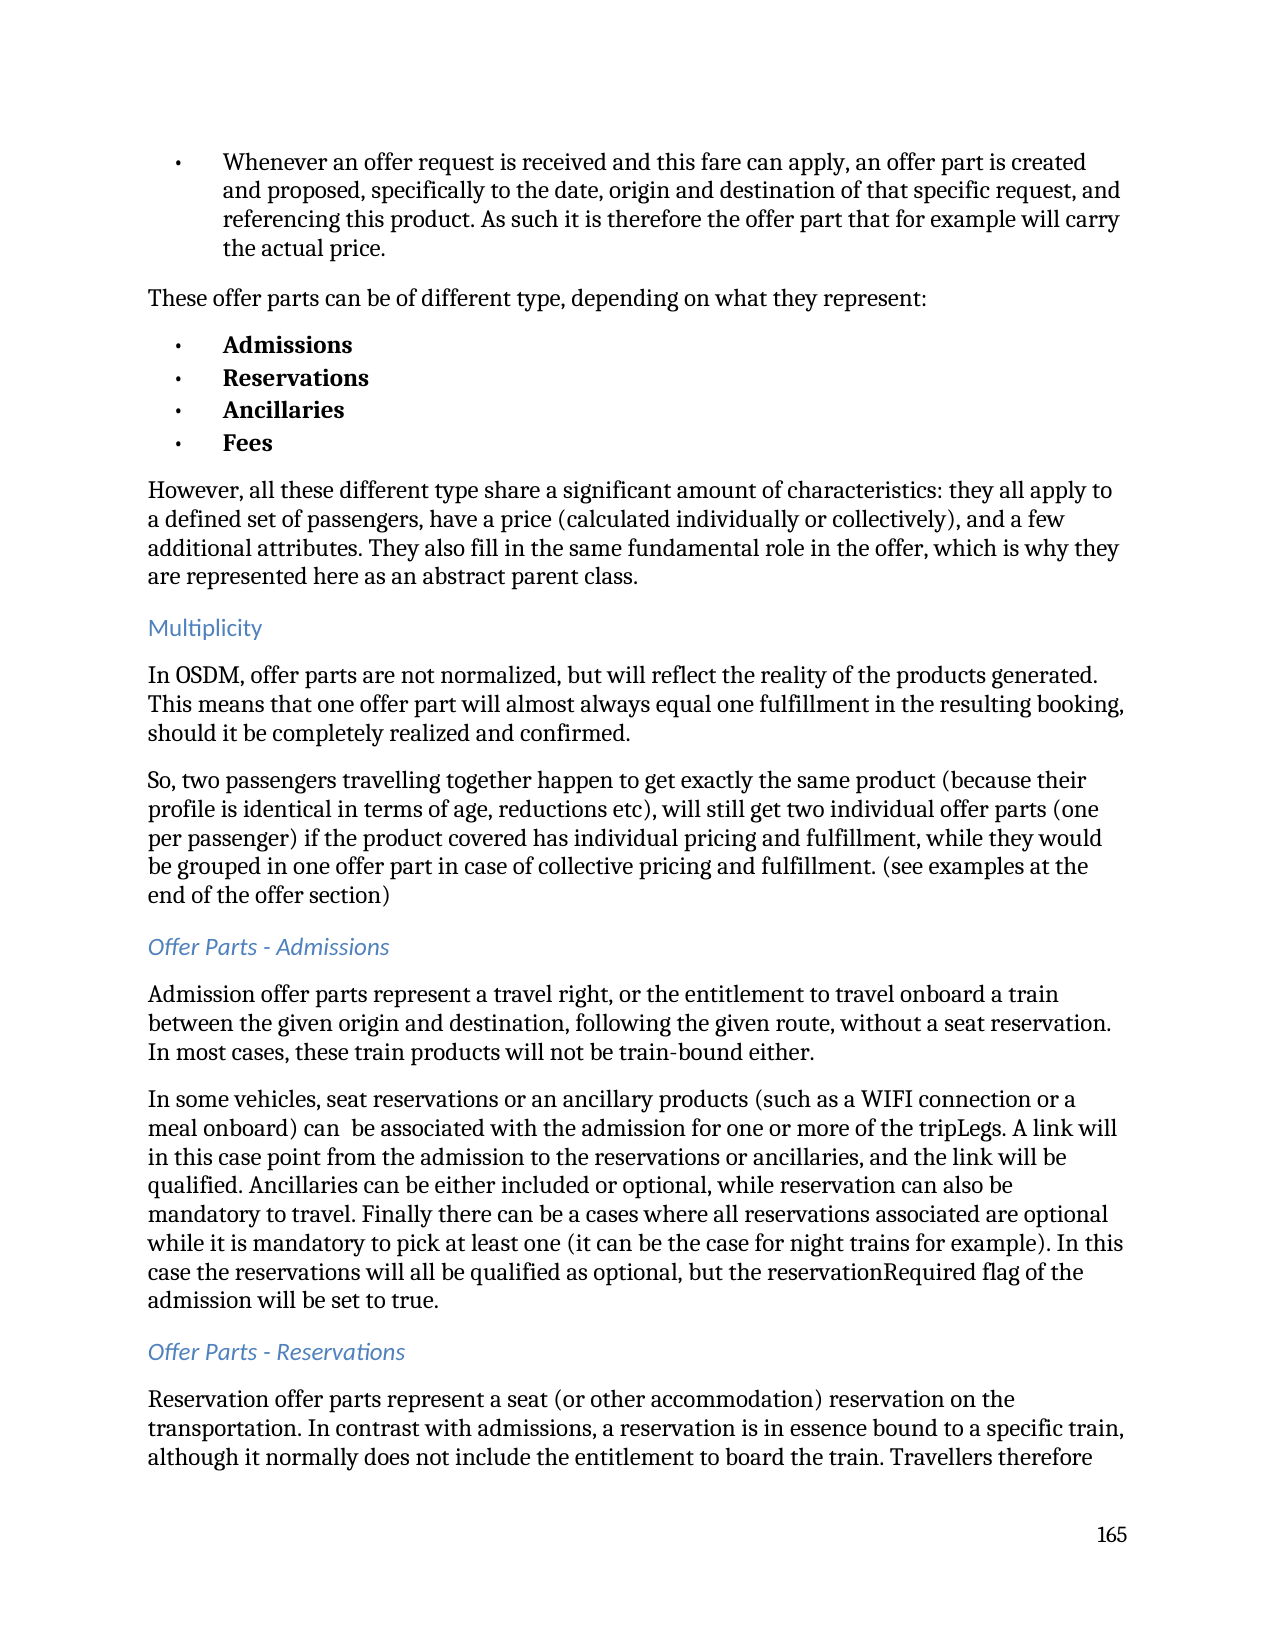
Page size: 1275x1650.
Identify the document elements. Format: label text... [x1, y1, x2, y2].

subtitle Offer Parts - Reservations [148, 1336, 1127, 1366]
subtitle Multiplicity [148, 612, 1127, 642]
list Ancillaries [173, 396, 1127, 425]
text In OSDM, offer parts are not normalized, but will reflect the reality of the products generated. This means that one offer part will almost always equal one fulfillment in the resulting booking, should it be completely realized and confirmed. [148, 661, 1127, 747]
text These offer parts can be of different type, depending on what they represent: [148, 283, 1127, 312]
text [148, 1385, 1127, 1471]
subtitle Offer Parts - Admissions [148, 931, 1127, 961]
list Whenever an offer request is received and this fare can apply, an offer part is created and proposed, specifically to the date, origin and destination of that specific request, and referencing this product. As such it is therefore the offer part that for example will carry the actual price. [173, 148, 1127, 263]
list Admissions [173, 331, 1127, 360]
text So, two passengers travelling together happen to get exactly the same product (because their profile is identical in terms of age, reductions etc), will still get two individual offer parts (one per passenger) if the product covered has individual pricing and fulfillment, while they would be grouped in one offer part in case of collective pricing and fulfillment. (see examples at the end of the offer section) [148, 766, 1127, 910]
list Reservations [173, 363, 1127, 392]
list Fees [173, 428, 1127, 457]
text In some vehicles, seat reservations or an ancillary products (such as a WIFI connection or a meal onboard) can be associated with the admission for one or more of the tripLegs. A link will in this case point from the admission to the reservations or ancillaries, and the link will be qualified. Ancillaries can be either included or optional, while reservation can also be mandatory to travel. Finally there can be a cases where all reservations associated are optional while it is mandatory to pick at least one (it can be the case for night trains for example). In this case the reservations will all be qualified as optional, but the reservationRequired flag of the admission will be set to true. [148, 1085, 1127, 1315]
text Admission offer parts represent a travel right, or the entitlement to travel onboard a train between the given origin and destination, following the given route, without a seat reservation. In most cases, these train products will not be train-bound either. [148, 980, 1127, 1066]
text However, all these different type share a significant amount of characteristics: they all apply to a defined set of passengers, have a price (calculated individually or collectively), and a few additional attributes. They also fill in the same fundamental role in the offer, which is why they are represented here as an abstract parent class. [148, 476, 1127, 591]
